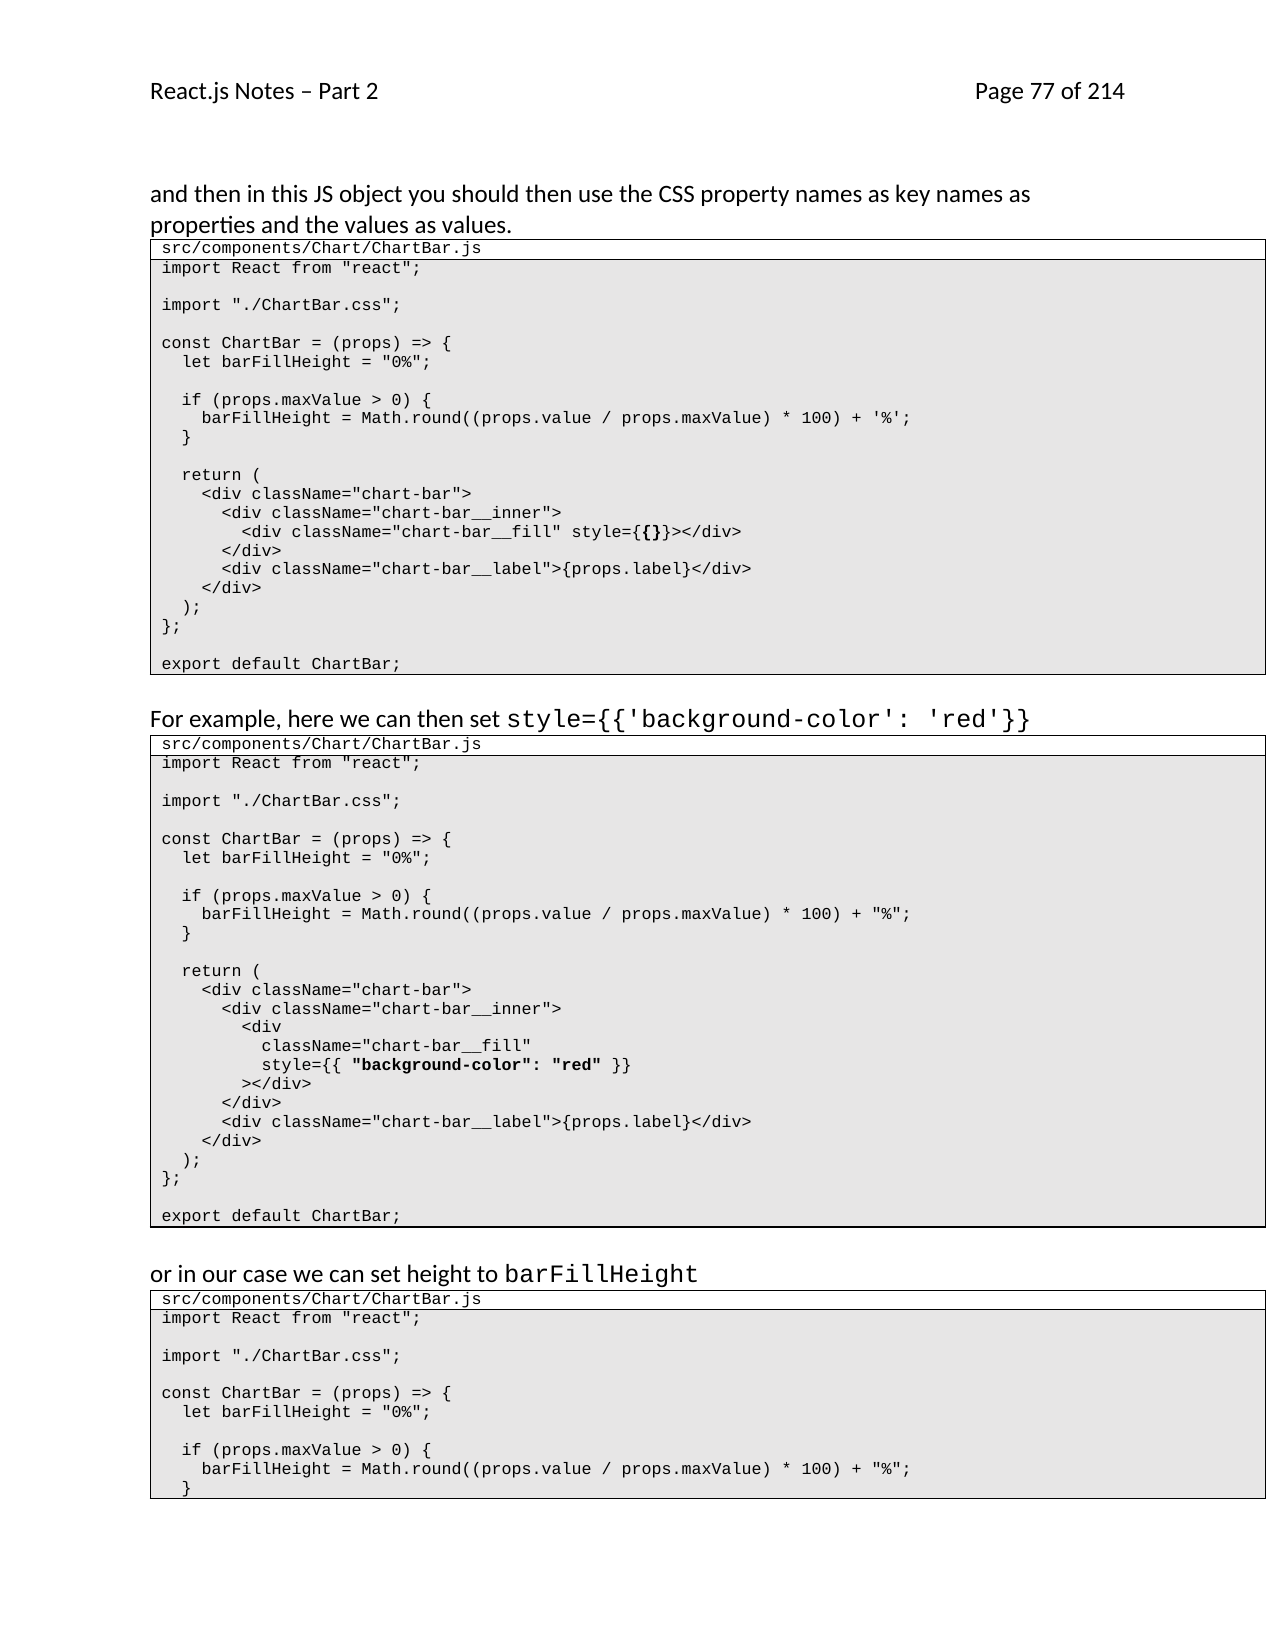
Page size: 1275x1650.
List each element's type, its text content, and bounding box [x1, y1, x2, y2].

table_header src/components/Chart/ChartBar.js [151, 240, 1265, 259]
text For example, here we can then set style={{'background-color': 'red'}} [150, 703, 1125, 735]
text and then in this JS object you should then use the CSS property names as key names as properties and the values as values. [150, 178, 1125, 239]
table_cell import React from "react"; import "./ChartBar.css"; const ChartBar = (props) => { let barFillHeight = "0%"; if (props.maxValue > 0) { barFillHeight = Math.round((props.value / props.maxValue) * 100) + "%"; } return ( <div className="chart-bar"> <div className="chart-bar__inner"> <div className="chart-bar__fill" style={{ "background-color": "red" }} ></div> </div> <div className="chart-bar__label">{props.label}</div> </div> ); }; export default ChartBar; [151, 756, 1265, 1226]
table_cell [151, 1310, 1265, 1498]
text or in our case we can set height to barFillHeight [150, 1258, 1125, 1290]
table_header src/components/Chart/ChartBar.js [151, 1291, 1265, 1309]
table_header src/components/Chart/ChartBar.js [151, 736, 1265, 754]
